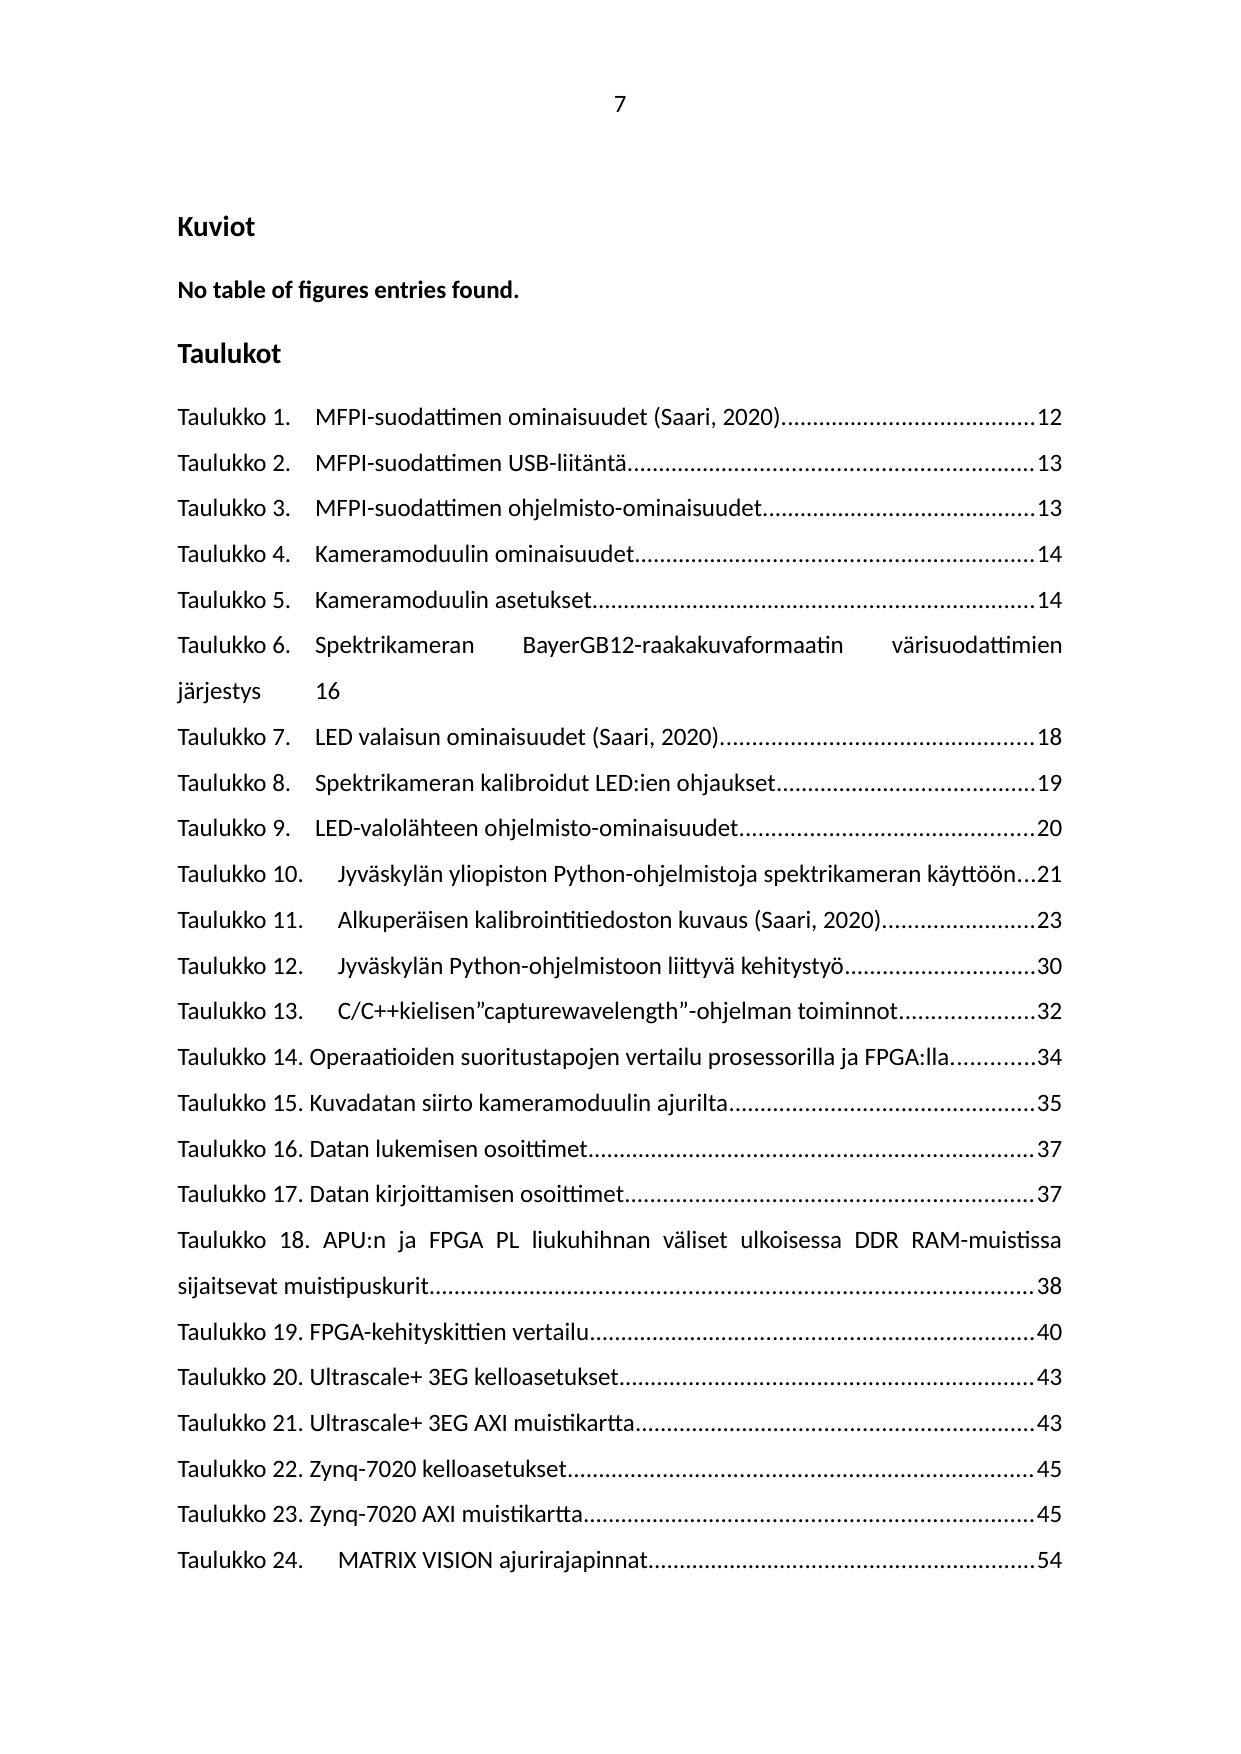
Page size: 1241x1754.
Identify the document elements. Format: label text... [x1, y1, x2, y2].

text Taulukko 22. Zynq-7020 kelloasetukset 45 [177, 1453, 1063, 1483]
text Taulukko 7. LED valaisun ominaisuudet (Saari, 2020). 18 [177, 721, 1063, 752]
text Taulukko 2. MFPI-suodattimen USB-liitäntä. 13 [177, 447, 1063, 477]
text Taulukko 4. Kameramoduulin ominaisuudet. 14 [177, 538, 1063, 569]
text Taulukko 5. Kameramoduulin asetukset. 14 [177, 584, 1063, 614]
text Taulukko 13. C/C++kielisen”capturewavelength”-ohjelman toiminnot 32 [177, 996, 1063, 1026]
text Taulukko 20. Ultrascale+ 3EG kelloasetukset 43 [177, 1361, 1063, 1392]
text Taulukko 8. Spektrikameran kalibroidut LED:ien ohjaukset 19 [177, 767, 1063, 797]
subtitle Taulukot [177, 335, 1063, 371]
text Taulukko 9. LED-valolähteen ohjelmisto-ominaisuudet. 20 [177, 813, 1063, 843]
subtitle Kuviot [177, 208, 1063, 243]
text Taulukko 19. FPGA-kehityskittien vertailu 40 [177, 1316, 1063, 1346]
text Taulukko 23. Zynq-7020 AXI muistikartta 45 [177, 1498, 1063, 1529]
text No table of figures entries found. [177, 274, 1063, 304]
text Taulukko 10. Jyväskylän yliopiston Python-ohjelmistoja spektrikameran käyttöön 21 [177, 858, 1063, 889]
text Taulukko 15. Kuvadatan siirto kameramoduulin ajurilta 35 [177, 1087, 1063, 1117]
text Taulukko 12. Jyväskylän Python-ohjelmistoon liittyvä kehitystyö 30 [177, 950, 1063, 980]
text Taulukko 14. Operaatioiden suoritustapojen vertailu prosessorilla ja FPGA:lla. 34 [177, 1041, 1063, 1072]
text Taulukko 21. Ultrascale+ 3EG AXI muistikartta 43 [177, 1407, 1063, 1438]
text Taulukko 11. Alkuperäisen kalibrointitiedoston kuvaus (Saari, 2020). 23 [177, 904, 1063, 934]
text Taulukko 3. MFPI-suodattimen ohjelmisto-ominaisuudet. 13 [177, 492, 1063, 523]
text Taulukko 17. Datan kirjoittamisen osoittimet 37 [177, 1178, 1063, 1209]
text Taulukko 16. Datan lukemisen osoittimet 37 [177, 1133, 1063, 1163]
text Taulukko 1. MFPI-suodattimen ominaisuudet (Saari, 2020). 12 [177, 401, 1063, 432]
text Taulukko 18. APU:n ja FPGA PL liukuhihnan väliset ulkoisessa DDR RAM-muistissa sijaitsevat muistipuskurit 38 [177, 1224, 1063, 1300]
text Taulukko 24. MATRIX VISION ajurirajapinnat 54 [177, 1544, 1063, 1575]
text Taulukko 6. Spektrikameran BayerGB12-raakakuvaformaatin värisuodattimien järjestys 16 [177, 630, 1063, 706]
